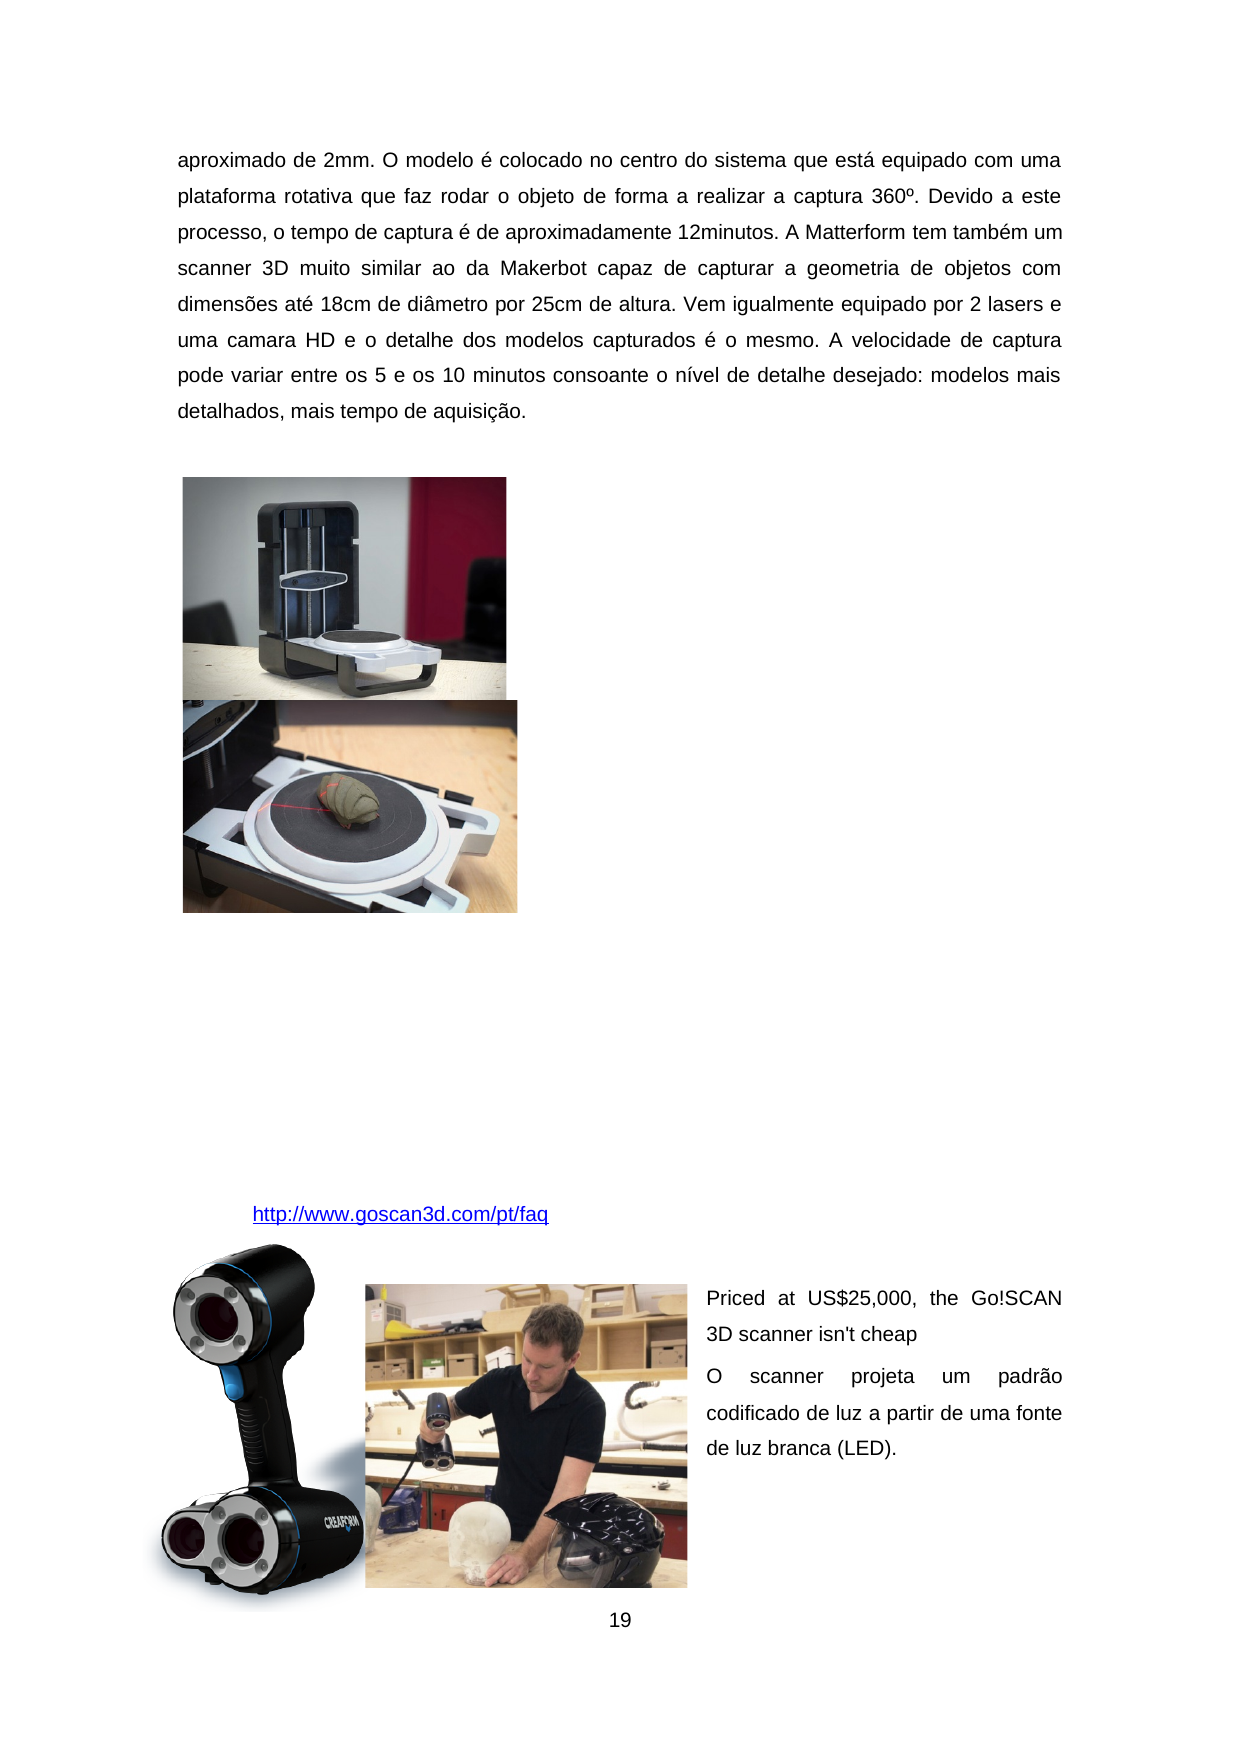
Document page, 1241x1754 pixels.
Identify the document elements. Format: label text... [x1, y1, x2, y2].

text http://www.goscan3d.com/pt/faq [177, 1202, 1063, 1226]
picture [142, 1244, 688, 1612]
text Priced at US$25,000, the Go!SCAN 3D scanner isn't cheap [688, 1286, 1063, 1346]
text O scanner projeta um padrão codificado de luz a partir de uma fonte de luz branca (LED). [688, 1364, 1063, 1460]
picture [182, 477, 518, 913]
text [177, 148, 1063, 423]
